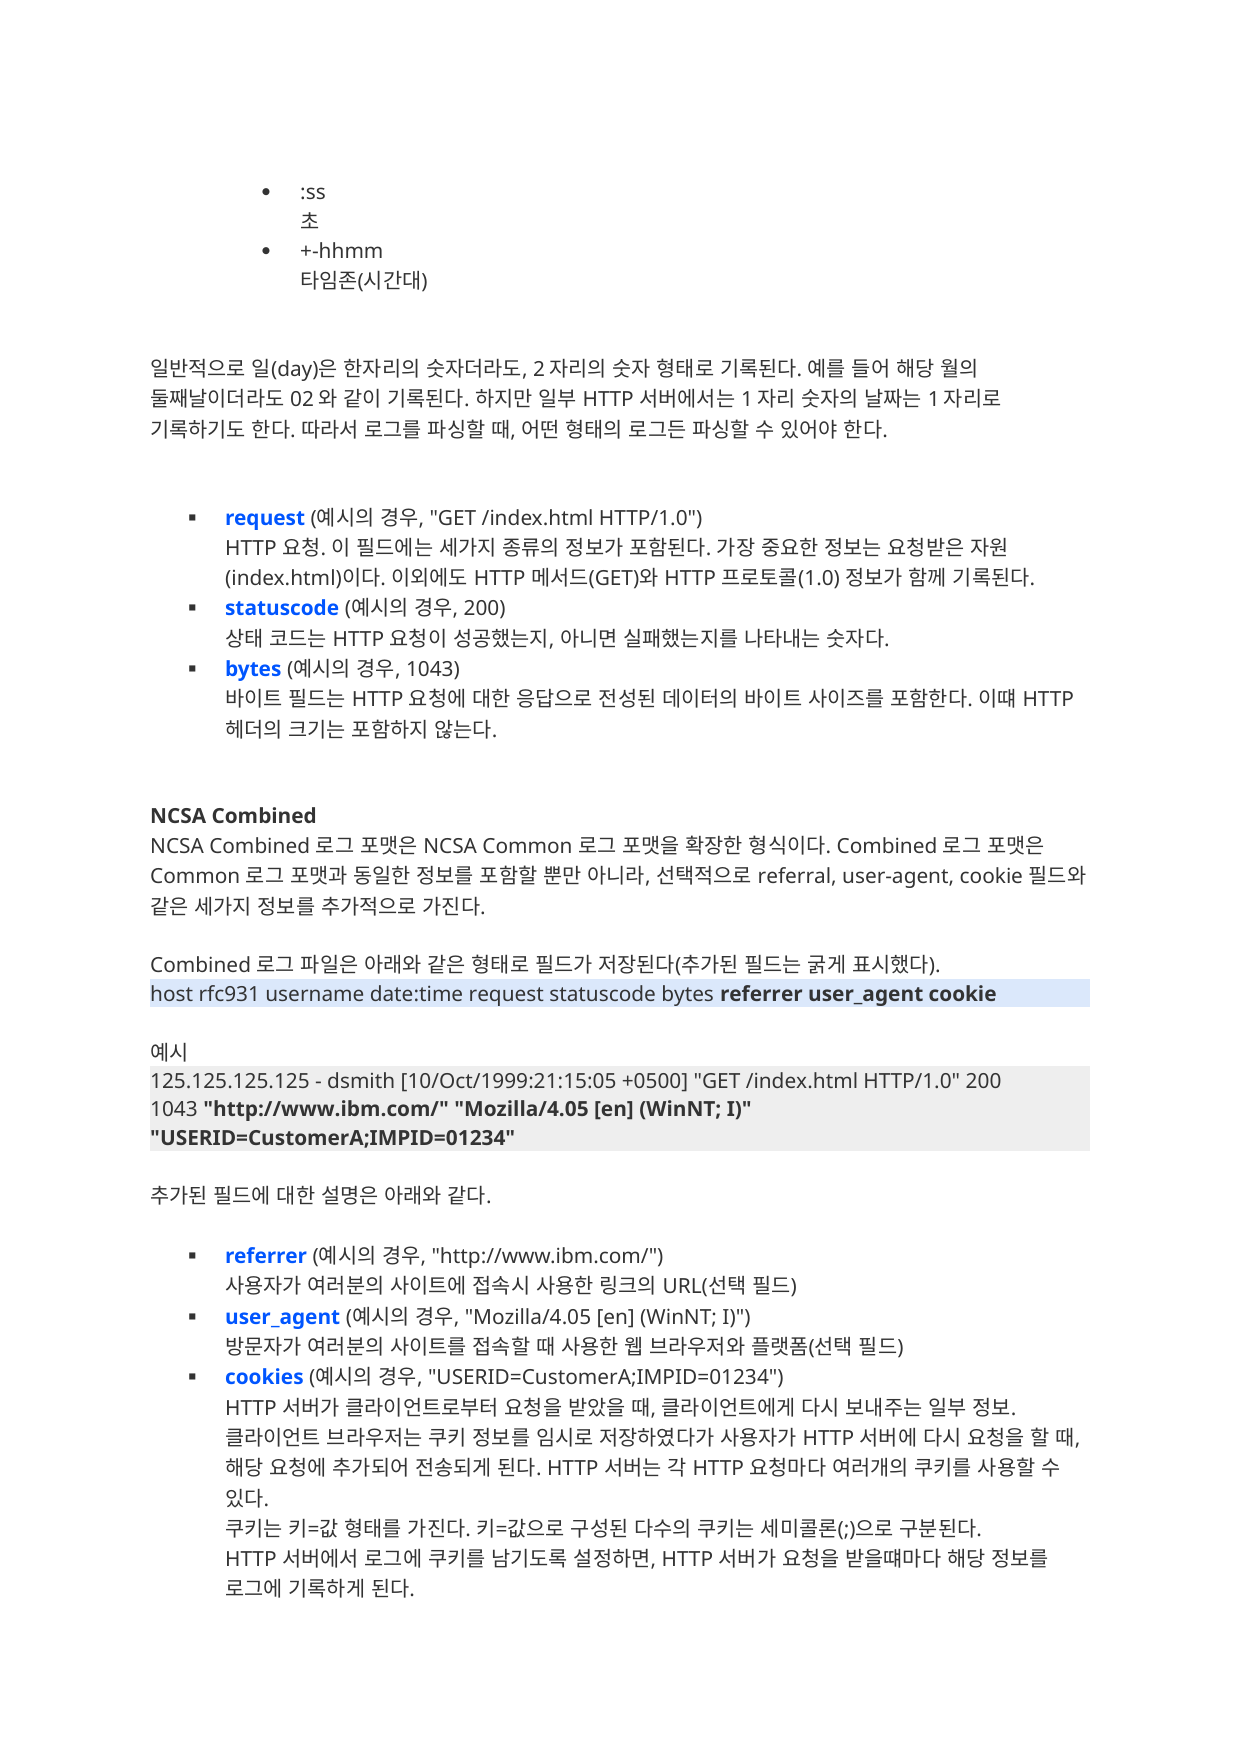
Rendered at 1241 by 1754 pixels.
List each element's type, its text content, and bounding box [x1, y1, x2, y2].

list +-hhmm 타임존(시간대) [262, 236, 1090, 294]
text 일반적으로 일(day)은 한자리의 숫자더라도, 2자리의 숫자 형태로 기록된다. 예를 들어 해당 월의 둘째날이더라도 02와 같이 기록된다. 하지만 일부 HTTP 서버에서는 1자리 숫자의 날짜는 1자리로 기록하기도 한다. 따라서 로그를 파싱할 때, 어떤 형태의 로그든 파싱할 수 있어야 한다. [150, 352, 1090, 443]
text Combined 로그 파일은 아래와 같은 형태로 필드가 저장된다(추가된 필드는 굵게 표시했다). [150, 949, 1090, 979]
text 추가된 필드에 대한 설명은 아래와 같다. [150, 1180, 1090, 1210]
text host rfc931 username date:time request statuscode bytes referrer user_agent cookie [150, 979, 1090, 1007]
list bytes (예시의 경우, 1043) 바이트 필드는 HTTP 요청에 대한 응답으로 전성된 데이터의 바이트 사이즈를 포함한다. 이떄 HTTP 헤더의 크기는 포함하지 않는다. [187, 652, 1090, 743]
list user_agent (예시의 경우, "Mozilla/4.05 [en] (WinNT; I)") 방문자가 여러분의 사이트를 접속할 때 사용한 웹 브라우저와 플랫폼(선택 필드) [187, 1300, 1090, 1361]
list referrer (예시의 경우, "http://www.ibm.com/") 사용자가 여러분의 사이트에 접속시 사용한 링크의 URL(선택 필드) [187, 1239, 1090, 1300]
text NCSA Combined [150, 801, 1090, 829]
list statuscode (예시의 경우, 200) 상태 코드는 HTTP 요청이 성공했는지, 아니면 실패했는지를 나타내는 숫자다. [187, 592, 1090, 652]
text 125.125.125.125 - dsmith [10/Oct/1999:21:15:05 +0500] "GET /index.html HTTP/1.0" 200 1043 "http://www.ibm.com/" "Mozilla/4.05 [en] (WinNT; I)" "USERID=CustomerA;IMPID=01234" [150, 1066, 1090, 1151]
text NCSA Combined 로그 포맷은 NCSA Common 로그 포맷을 확장한 형식이다. Combined 로그 포맷은 Common 로그 포맷과 동일한 정보를 포함할 뿐만 아니라, 선택적으로 referral, user-agent, cookie 필드와 같은 세가지 정보를 추가적으로 가진다. [150, 829, 1090, 920]
list :ss 초 [262, 177, 1090, 236]
list cookies (예시의 경우, "USERID=CustomerA;IMPID=01234") HTTP 서버가 클라이언트로부터 요청을 받았을 때, 클라이언트에게 다시 보내주는 일부 정보. 클라이언트 브라우저는 쿠키 정보를 임시로 저장하였다가 사용자가 HTTP 서버에 다시 요청을 할 때, 해당 요청에 추가되어 전송되게 된다. HTTP 서버는 각 HTTP 요청마다 여러개의 쿠키를 사용할 수 있다. 쿠키는 키=값 형태를 가진다. 키=값으로 구성된 다수의 쿠키는 세미콜론(;)으로 구분된다. HTTP 서버에서 로그에 쿠키를 남기도록 설정하면, HTTP 서버가 요청을 받을떄마다 해당 정보를 로그에 기록하게 된다. [187, 1361, 1090, 1603]
list request (예시의 경우, "GET /index.html HTTP/1.0") HTTP 요청. 이 필드에는 세가지 종류의 정보가 포함된다. 가장 중요한 정보는 요청받은 자원(index.html)이다. 이외에도 HTTP 메서드(GET)와 HTTP 프로토콜(1.0) 정보가 함께 기록된다. [187, 501, 1090, 592]
text 예시 [150, 1036, 1090, 1066]
